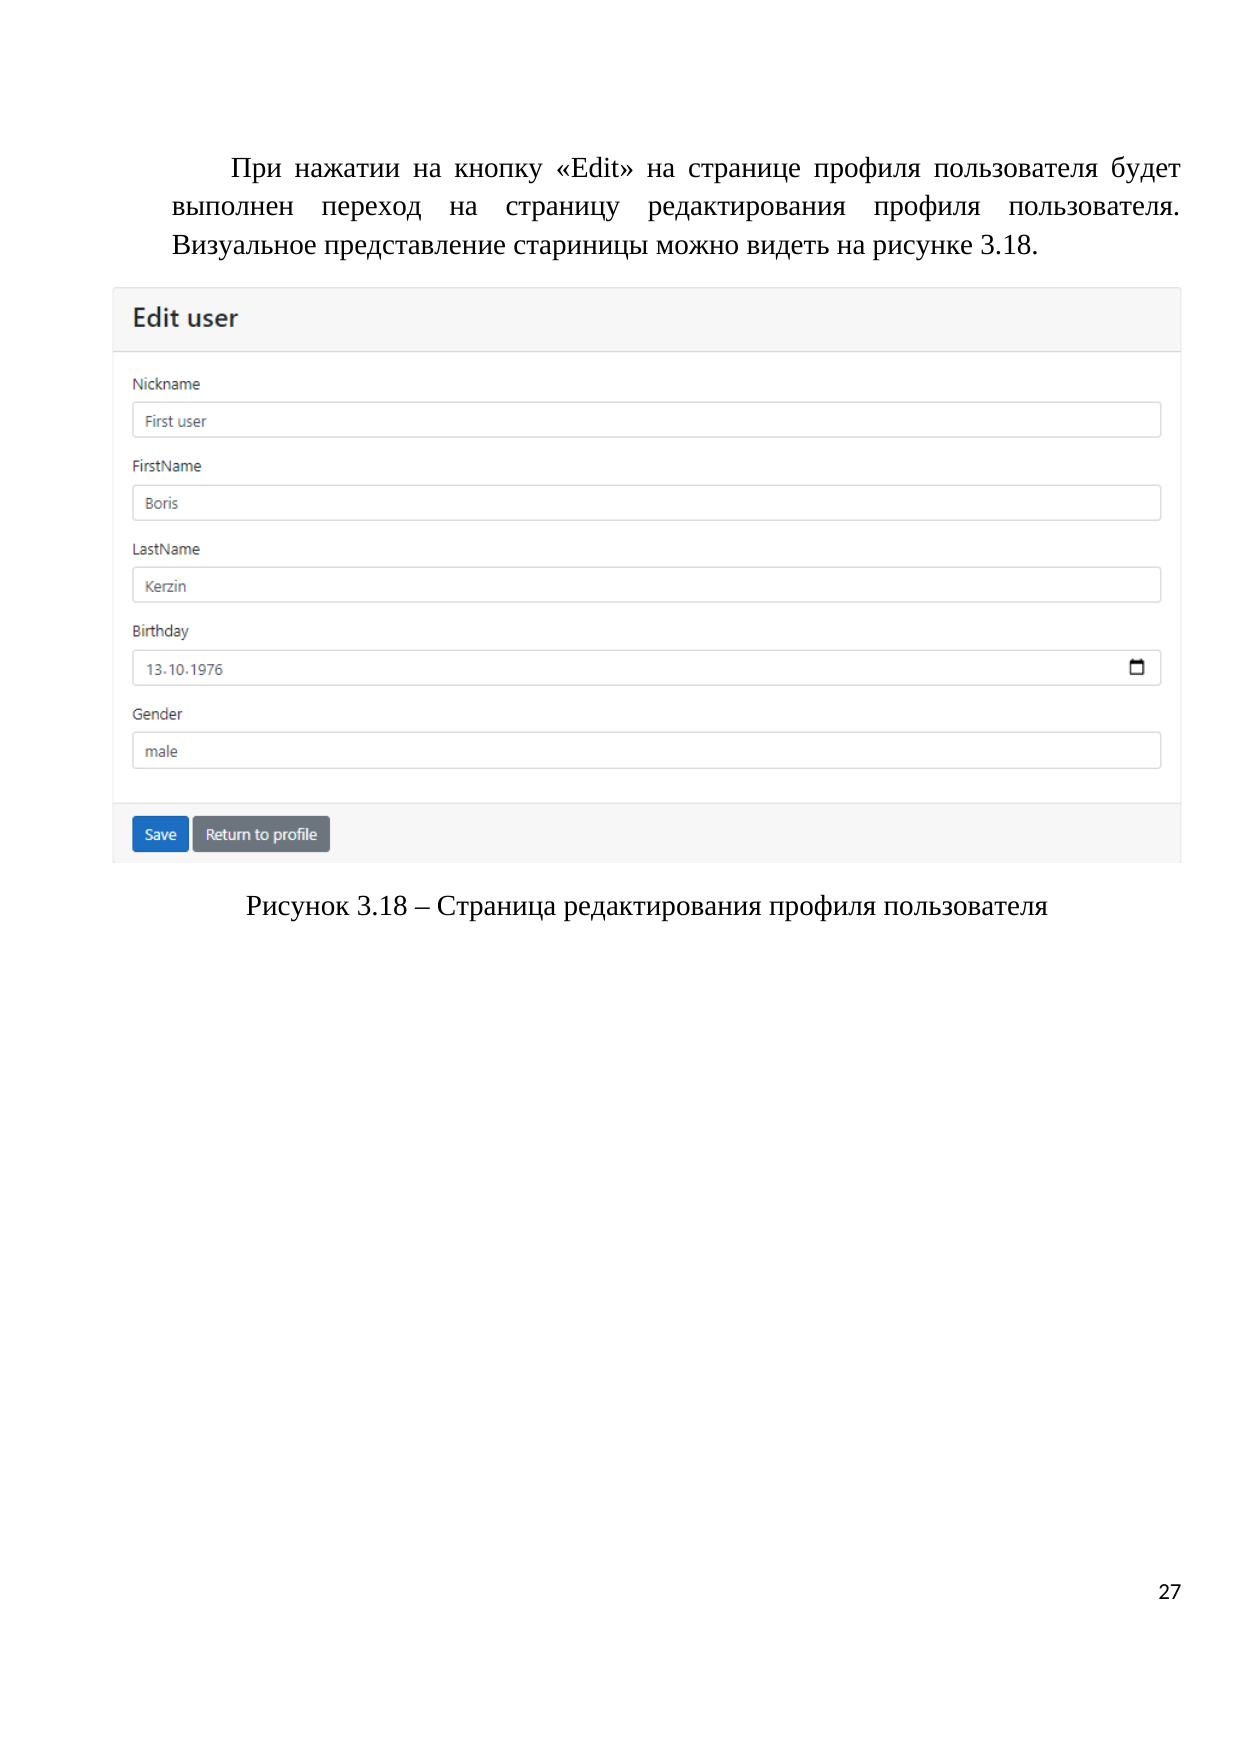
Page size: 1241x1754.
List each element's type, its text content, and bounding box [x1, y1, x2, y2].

text При нажатии на кнопку «Edit» на странице профиля пользователя будет выполнен переход на страницу редактирования профиля пользователя. Визуальное представление стариницы можно видеть на рисунке 3.18. [172, 150, 1181, 261]
text Рисунок 3.18 – Страница редактирования профиля пользователя [112, 888, 1181, 921]
picture [112, 286, 1182, 863]
